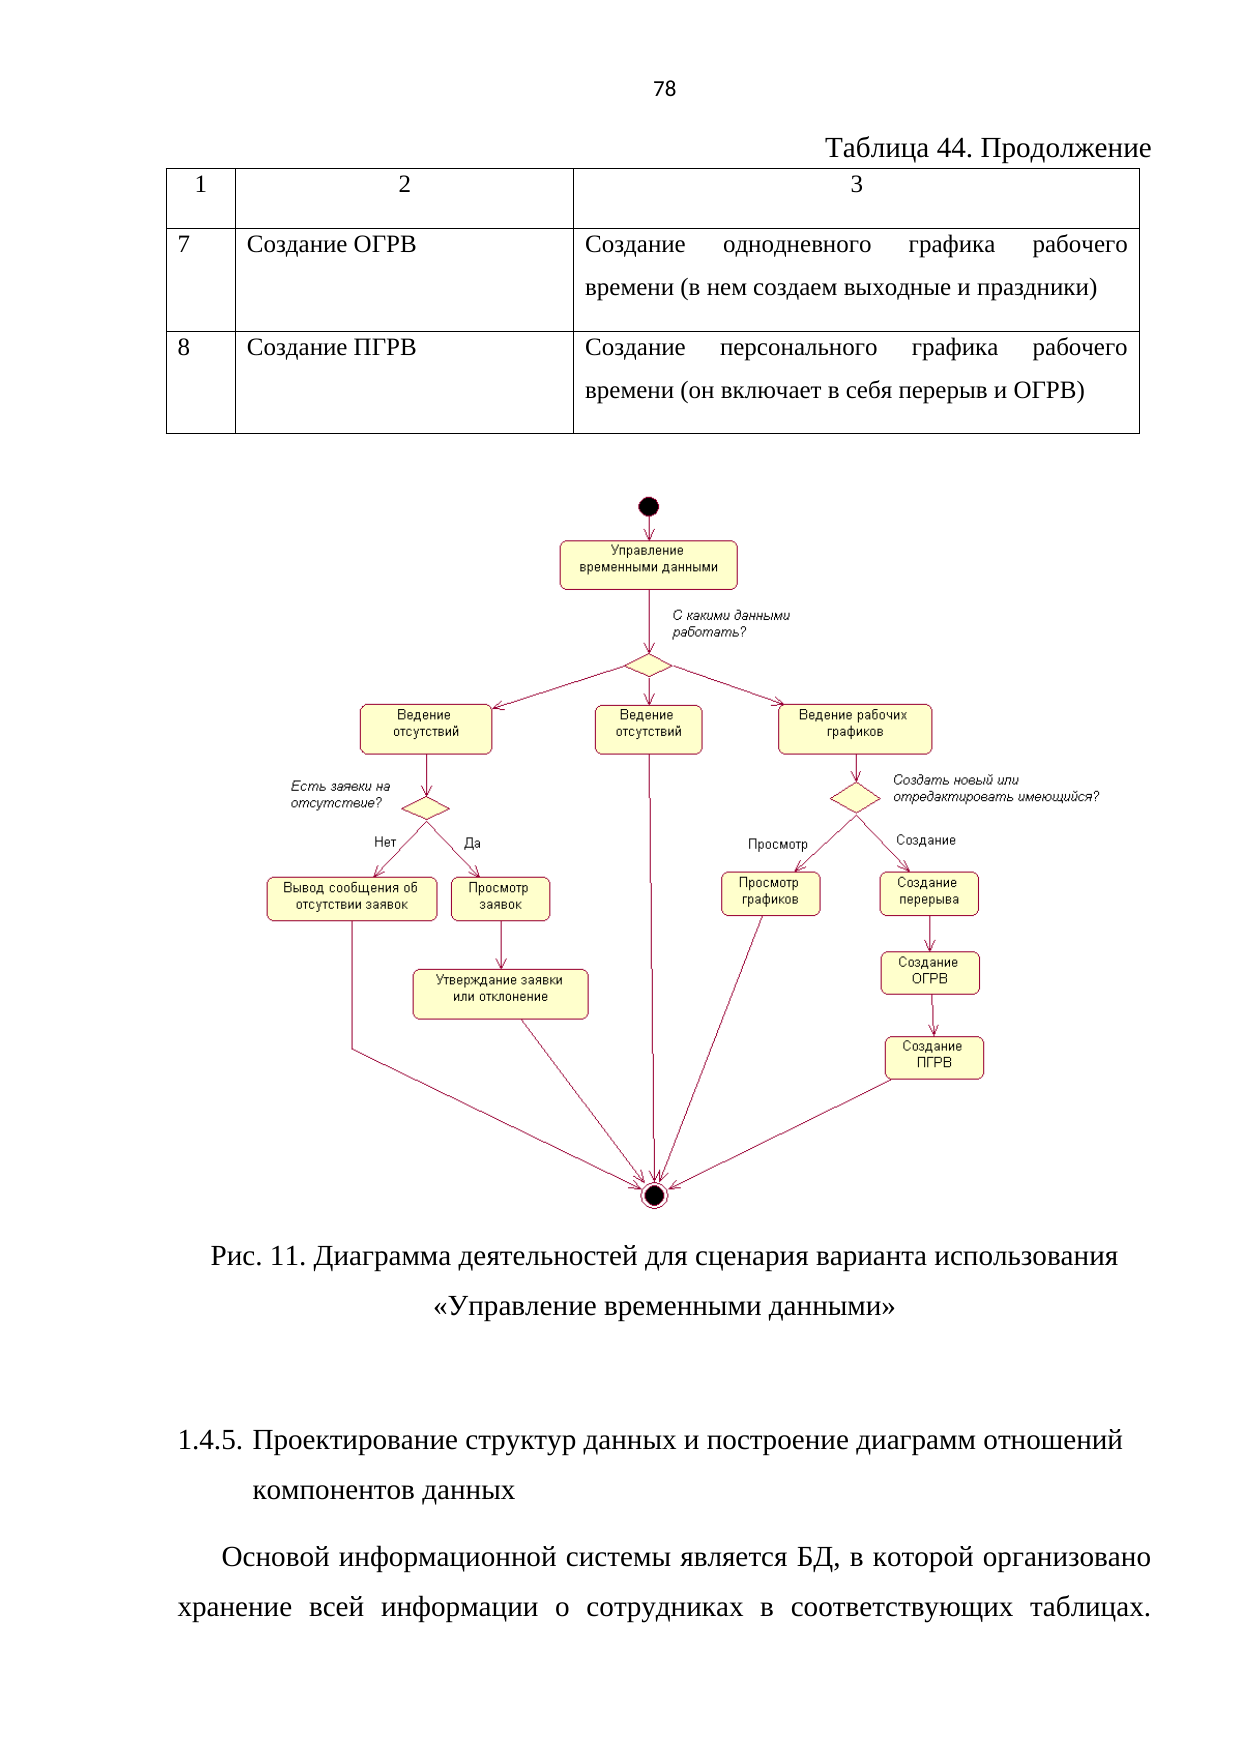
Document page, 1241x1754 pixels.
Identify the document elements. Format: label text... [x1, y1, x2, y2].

list Проектирование структур данных и построение диаграмм отношений компонентов данных [177, 1422, 1152, 1506]
table_header 1 [167, 169, 235, 228]
text Рис. 11. Диаграмма деятельностей для сценария варианта использования «Управление временными данными» [177, 1238, 1152, 1322]
table_header 2 [236, 169, 573, 228]
table_cell Создание персонального графика рабочего времени (он включает в себя перерыв и ОГРВ) [574, 332, 1139, 433]
table_header 3 [574, 169, 1139, 228]
table_cell Создание ОГРВ [236, 229, 573, 331]
picture [253, 484, 1120, 1224]
text Таблица 44. Продолжение [177, 130, 1152, 163]
table_cell 7 [167, 229, 235, 331]
table_cell Создание однодневного графика рабочего времени (в нем создаем выходные и праздники) [574, 229, 1139, 331]
table_cell 8 [167, 332, 235, 433]
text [177, 1539, 1152, 1623]
table_cell Создание ПГРВ [236, 332, 573, 433]
